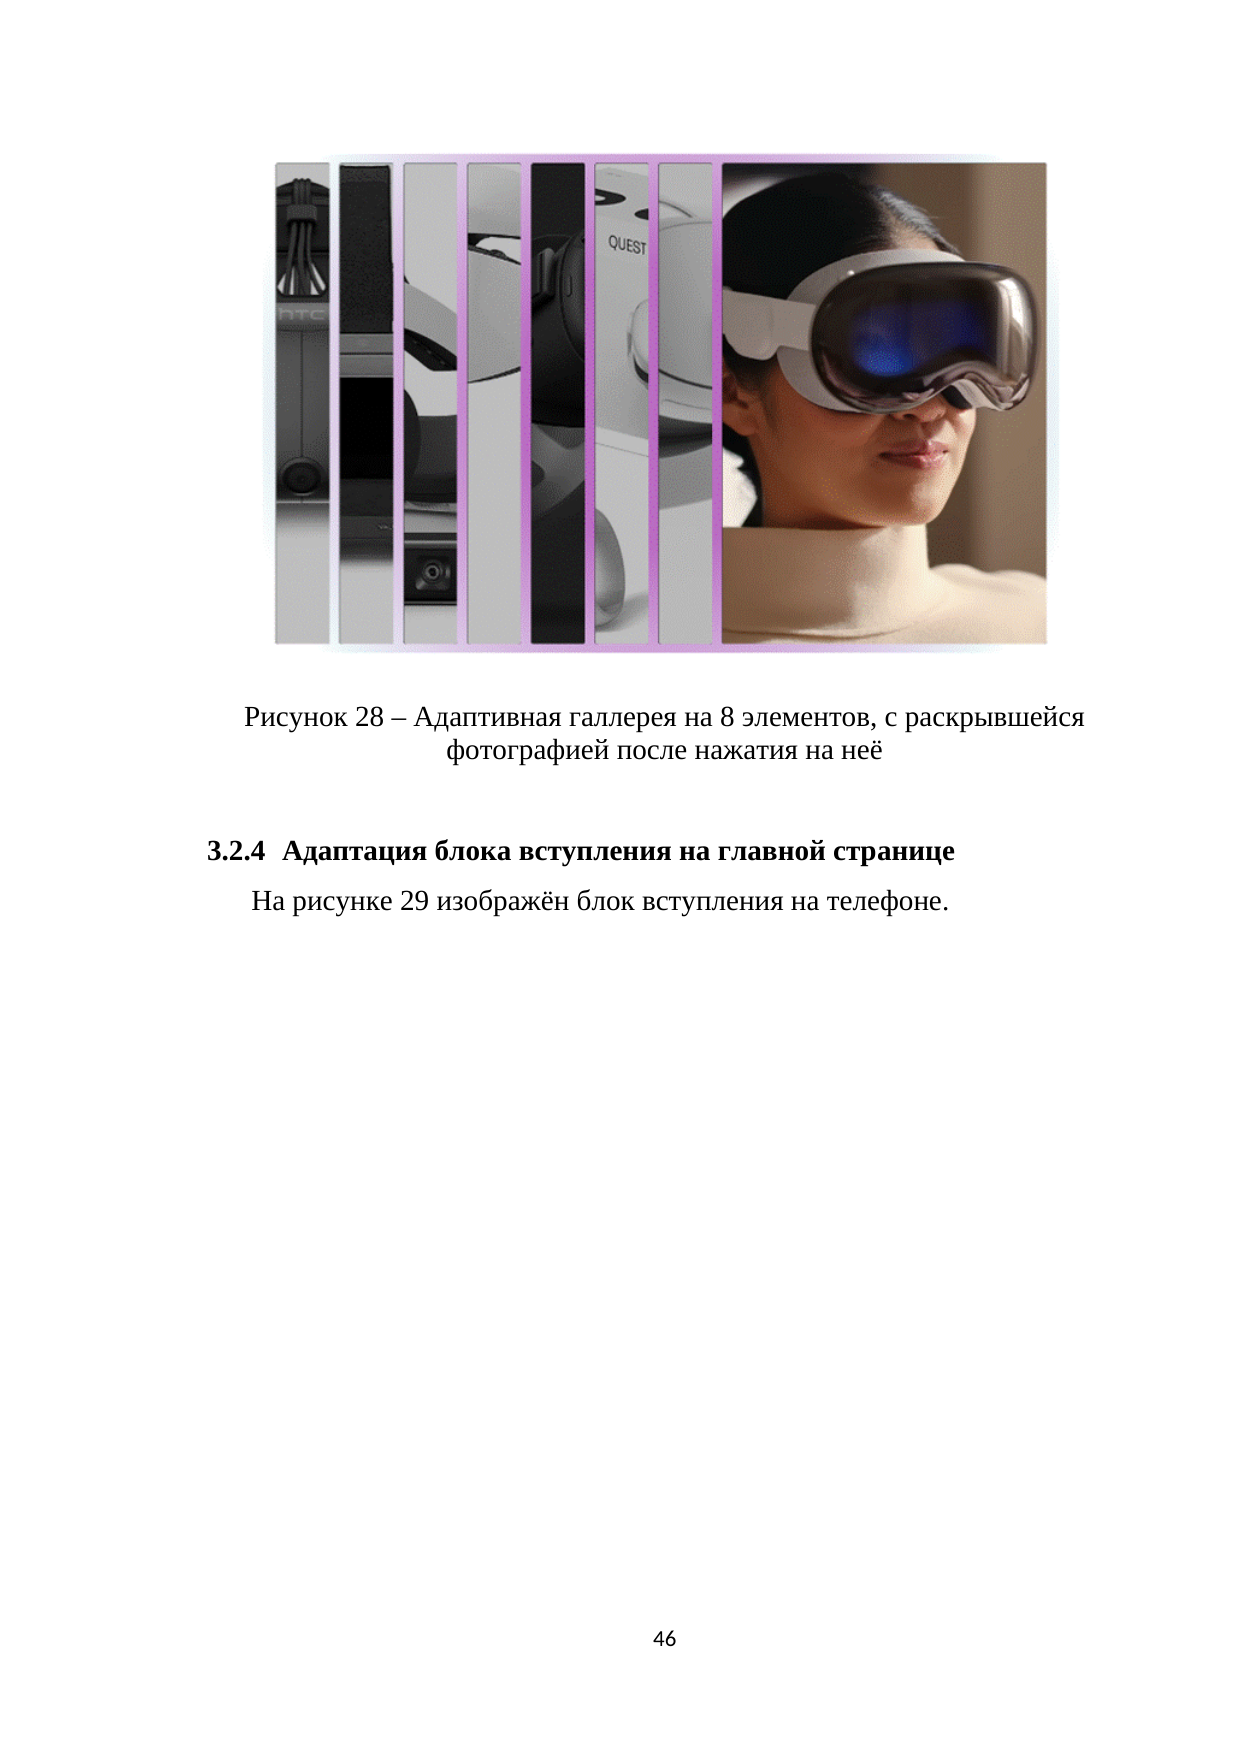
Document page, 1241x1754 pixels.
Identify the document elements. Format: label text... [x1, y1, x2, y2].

picture [203, 118, 1125, 687]
list Адаптация блока вступления на главной странице [207, 833, 1152, 866]
text На рисунке 29 изображён блок вступления на телефоне. [177, 883, 1152, 917]
text Рисунок 28 – Адаптивная галлерея на 8 элементов, с раскрывшейся фотографией после нажатия на неё [177, 699, 1152, 766]
